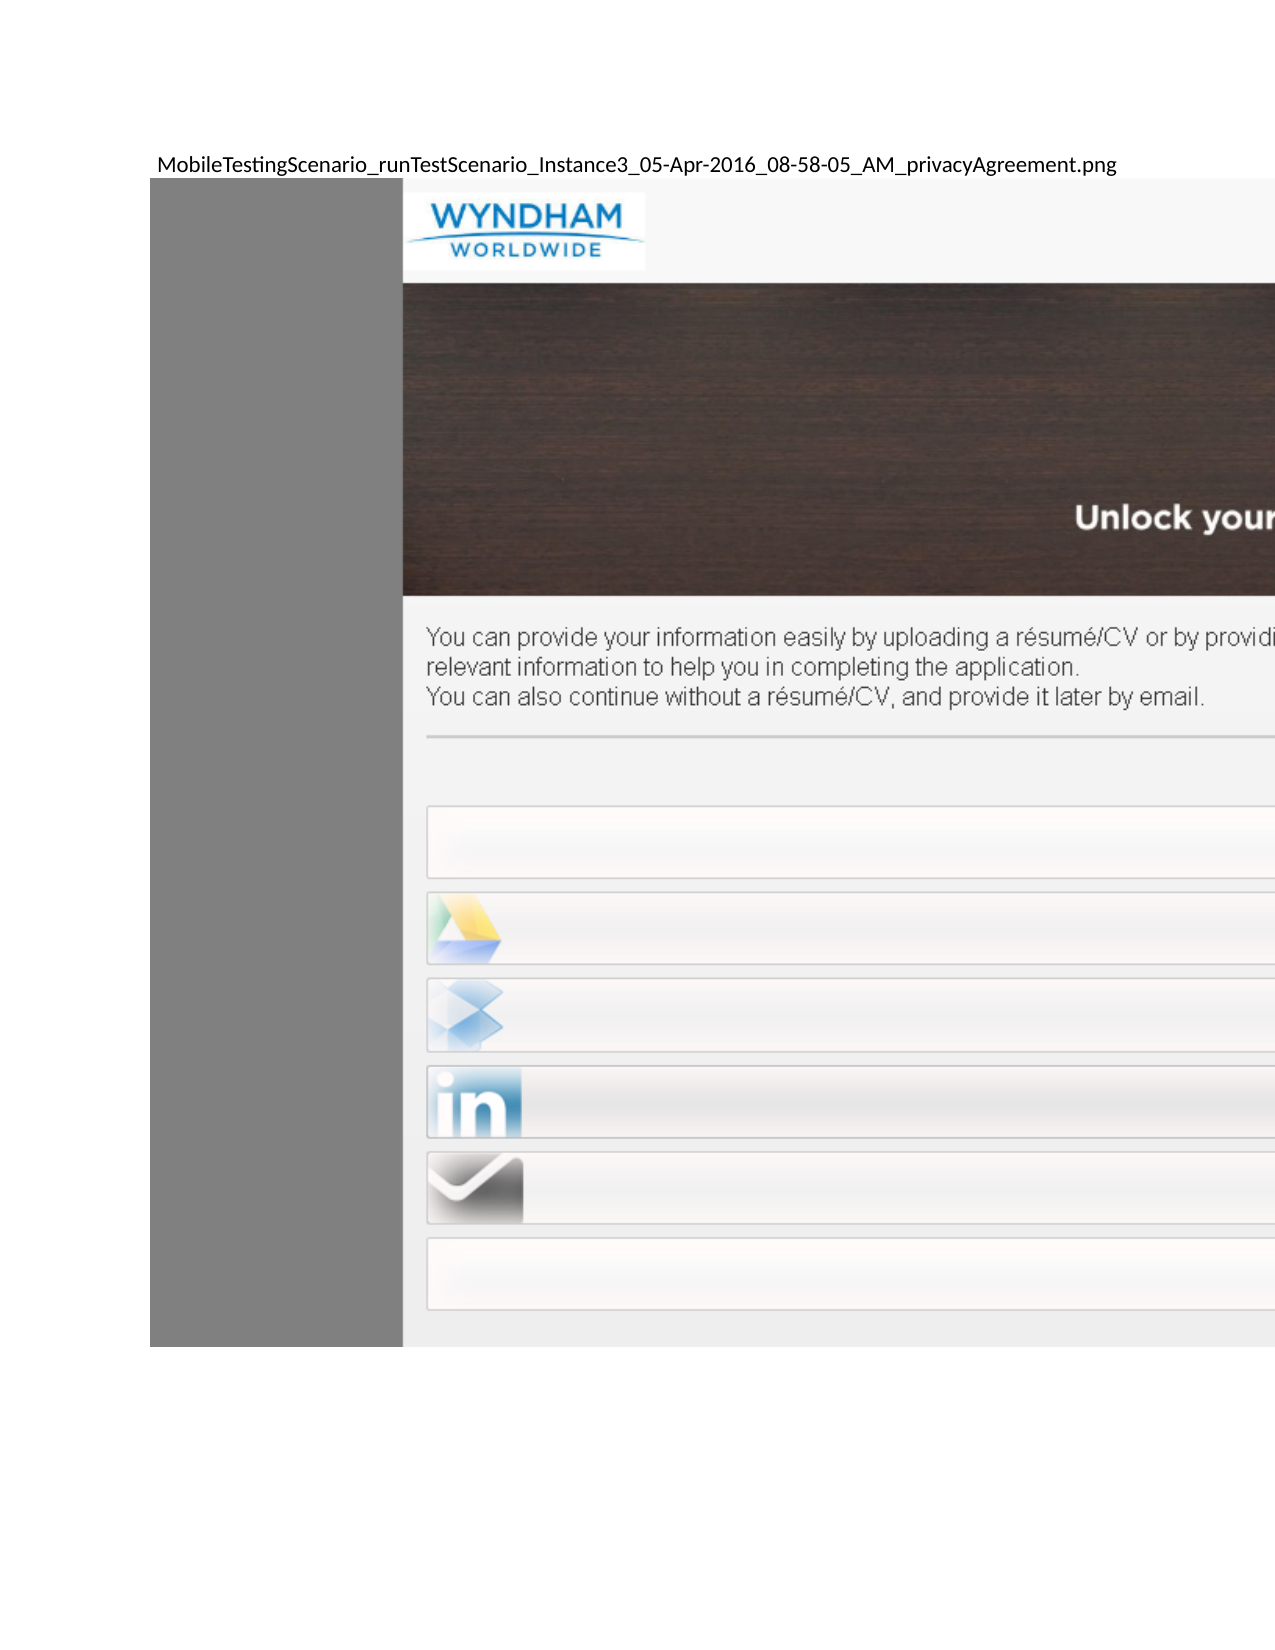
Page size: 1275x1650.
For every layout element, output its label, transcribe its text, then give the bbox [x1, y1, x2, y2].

picture [150, 218, 1275, 1387]
text MobileTestingScenario_runTestScenario_Instance3_05-Apr-2016_08-58-05_AM_privacyAgreement.png [150, 150, 1125, 218]
